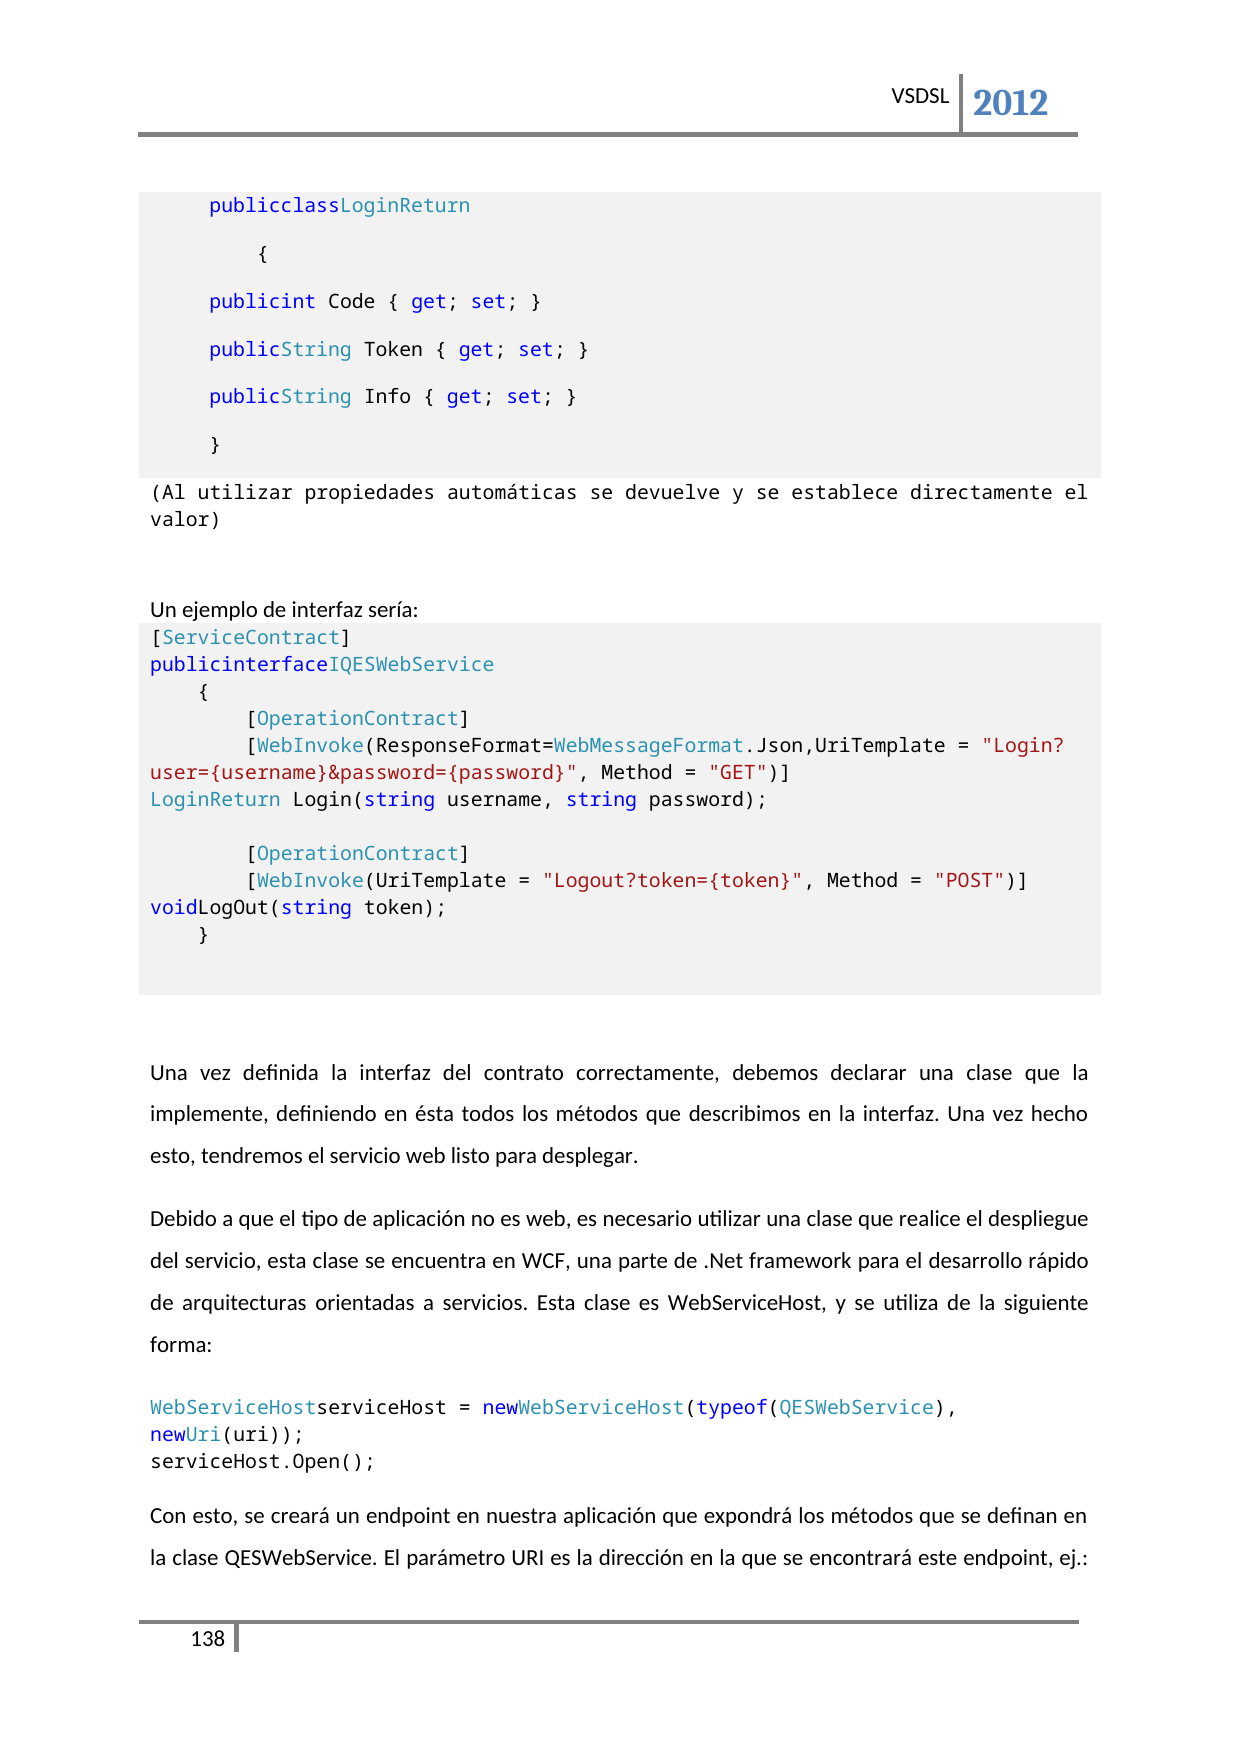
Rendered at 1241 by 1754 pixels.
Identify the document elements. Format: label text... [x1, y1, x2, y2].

table_header [ServiceContract] publicinterfaceIQESWebService { [OperationContract] [WebInvoke(ResponseFormat=WebMessageFormat.Json,UriTemplate = "Login?user={username}&password={password}", Method = "GET")] LoginReturn Login(string username, string password); [OperationContract] [WebInvoke(UriTemplate = "Logout?token={token}", Method = "POST")] voidLogOut(string token); } [139, 623, 1101, 995]
text Un ejemplo de interfaz sería: [150, 595, 1090, 623]
text (Al utilizar propiedades automáticas se devuelve y se establece directamente el valor) [150, 478, 1090, 532]
text WebServiceHostserviceHost = newWebServiceHost(typeof(QESWebService), newUri(uri)); [150, 1393, 1090, 1447]
text serviceHost.Open(); [150, 1447, 1090, 1474]
text Una vez definida la interfaz del contrato correctamente, debemos declarar una clase que la implemente, definiendo en ésta todos los métodos que describimos en la interfaz. Una vez hecho esto, tendremos el servicio web listo para desplegar. [150, 1058, 1090, 1169]
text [150, 1501, 1090, 1571]
text Debido a que el tipo de aplicación no es web, es necesario utilizar una clase que realice el despliegue del servicio, esta clase se encuentra en WCF, una parte de .Net framework para el desarrollo rápido de arquitecturas orientadas a servicios. Esta clase es WebServiceHost, y se utiliza de la siguiente forma: [150, 1204, 1090, 1358]
table_header publicclassLoginReturn { publicint Code { get; set; } publicString Token { get; set; } publicString Info { get; set; } } [139, 192, 1101, 478]
